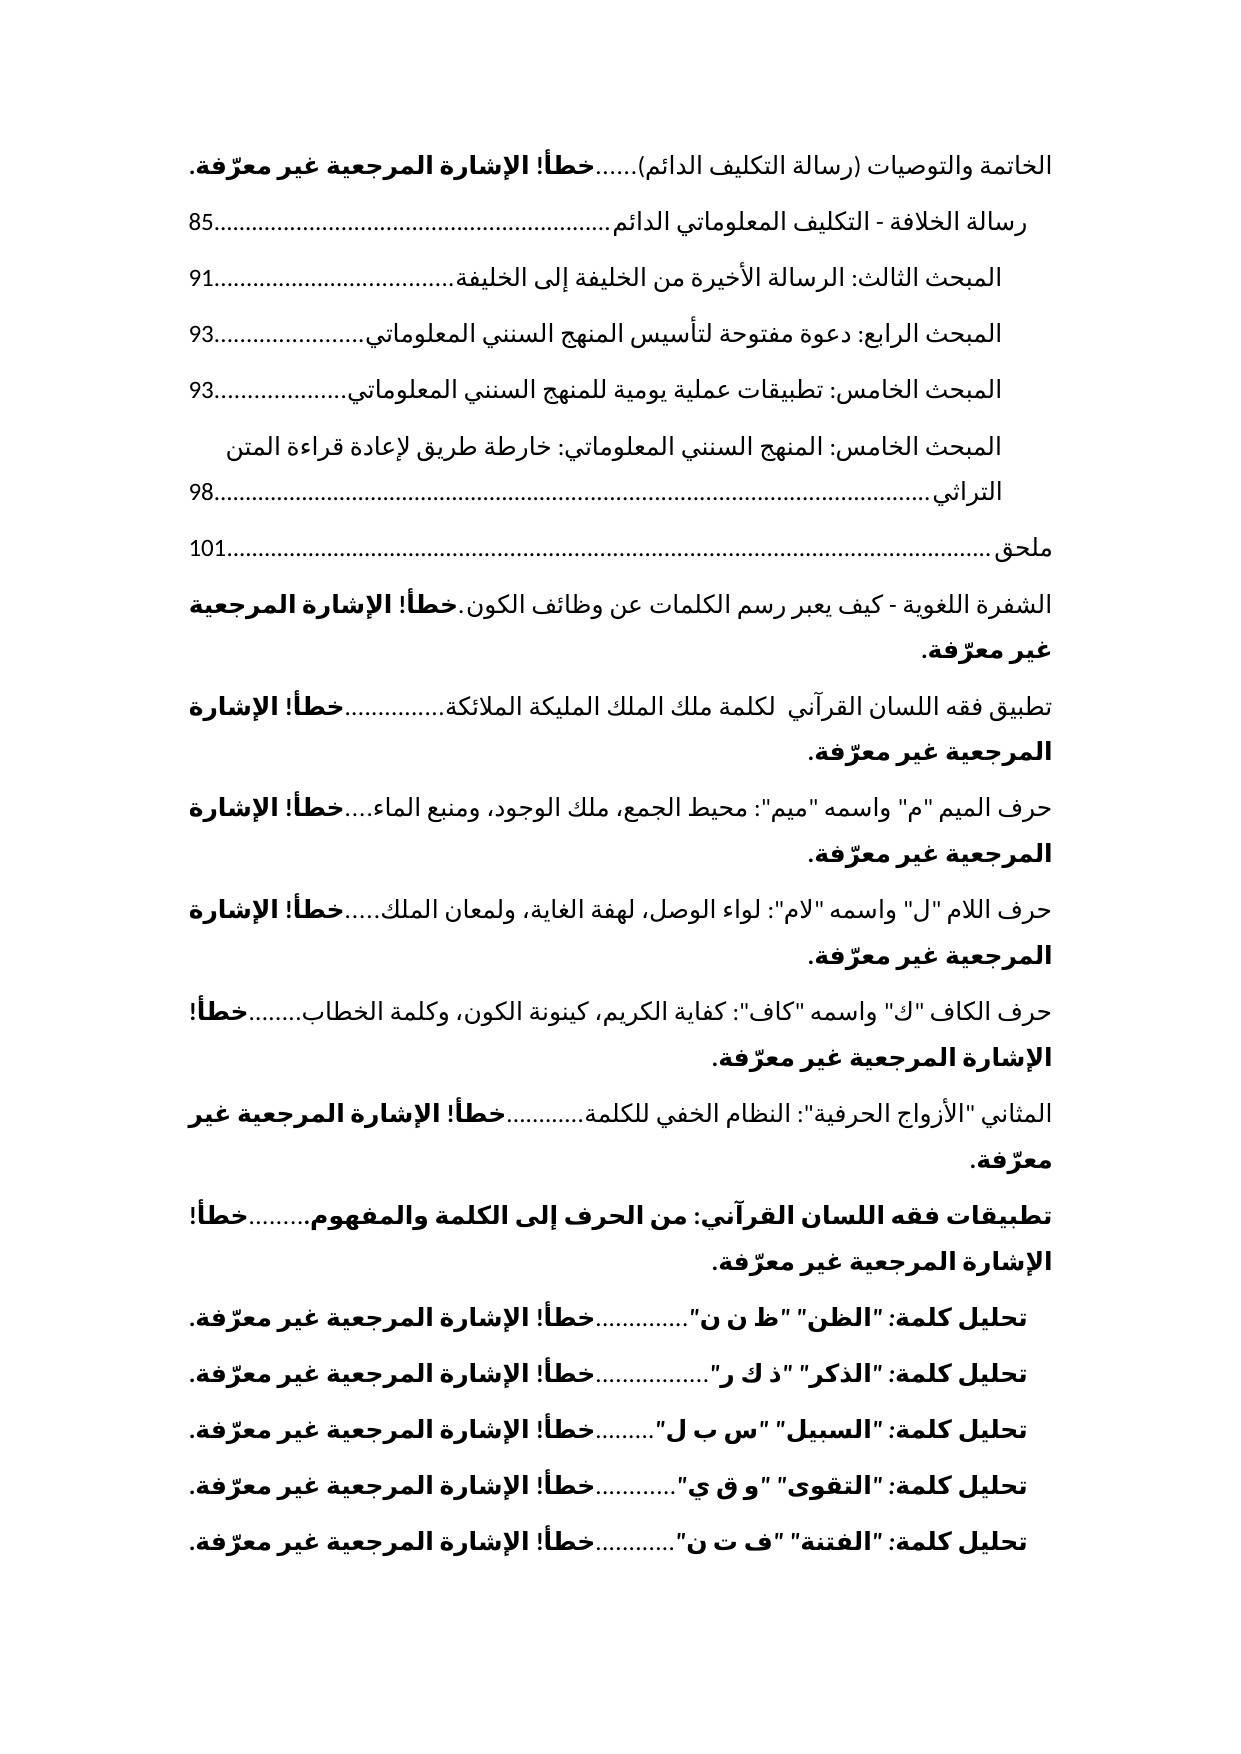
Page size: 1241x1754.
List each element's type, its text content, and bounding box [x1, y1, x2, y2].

text الخاتمة والتوصيات (رسالة التكليف الدائم) خطأ! الإشارة المرجعية غير معرّفة. [187, 150, 1053, 181]
text المبحث الخامس: تطبيقات عملية يومية للمنهج السنني المعلوماتي 93 [187, 374, 1003, 405]
text تحليل كلمة: "التقوى" "و ق ي" خطأ! الإشارة المرجعية غير معرّفة. [187, 1470, 1028, 1501]
text حرف الميم "م" واسمه "ميم": محيط الجمع، ملك الوجود، ومنبع الماء خطأ! الإشارة المرجعية غير معرّفة. [187, 792, 1053, 869]
text تحليل كلمة: "الظن" "ظ ن ن" خطأ! الإشارة المرجعية غير معرّفة. [187, 1302, 1028, 1332]
text تحليل كلمة: "الفتنة" "ف ت ن" خطأ! الإشارة المرجعية غير معرّفة. [187, 1526, 1028, 1557]
text رسالة الخلافة - التكليف المعلوماتي الدائم 85 [187, 206, 1028, 237]
text المبحث الخامس: المنهج السنني المعلوماتي: خارطة طريق لإعادة قراءة المتن التراثي 98 [187, 431, 1003, 507]
text ملحق 101 [187, 533, 1053, 563]
text الشفرة اللغوية - كيف يعبر رسم الكلمات عن وظائف الكون خطأ! الإشارة المرجعية غير معرّفة. [187, 589, 1053, 665]
text تطبيقات فقه اللسان القرآني: من الحرف إلى الكلمة والمفهوم. خطأ! الإشارة المرجعية غير معرّفة. [187, 1200, 1053, 1276]
text تحليل كلمة: "السبيل" "س ب ل" خطأ! الإشارة المرجعية غير معرّفة. [187, 1414, 1028, 1445]
text حرف اللام "ل" واسمه "لام": لواء الوصل، لهفة الغاية، ولمعان الملك خطأ! الإشارة المرجعية غير معرّفة. [187, 894, 1053, 971]
text تطبيق فقه اللسان القرآني لكلمة ملك الملك المليكة الملائكة خطأ! الإشارة المرجعية غير معرّفة. [187, 691, 1053, 767]
text تحليل كلمة: "الذكر" "ذ ك ر" خطأ! الإشارة المرجعية غير معرّفة. [187, 1358, 1028, 1388]
text المثاني "الأزواج الحرفية": النظام الخفي للكلمة خطأ! الإشارة المرجعية غير معرّفة. [187, 1098, 1053, 1174]
text المبحث الثالث: الرسالة الأخيرة من الخليفة إلى الخليفة 91 [187, 262, 1003, 293]
text حرف الكاف "ك" واسمه "كاف": كفاية الكريم، كينونة الكون، وكلمة الخطاب خطأ! الإشارة المرجعية غير معرّفة. [187, 996, 1053, 1072]
text المبحث الرابع: دعوة مفتوحة لتأسيس المنهج السنني المعلوماتي 93 [187, 318, 1003, 349]
